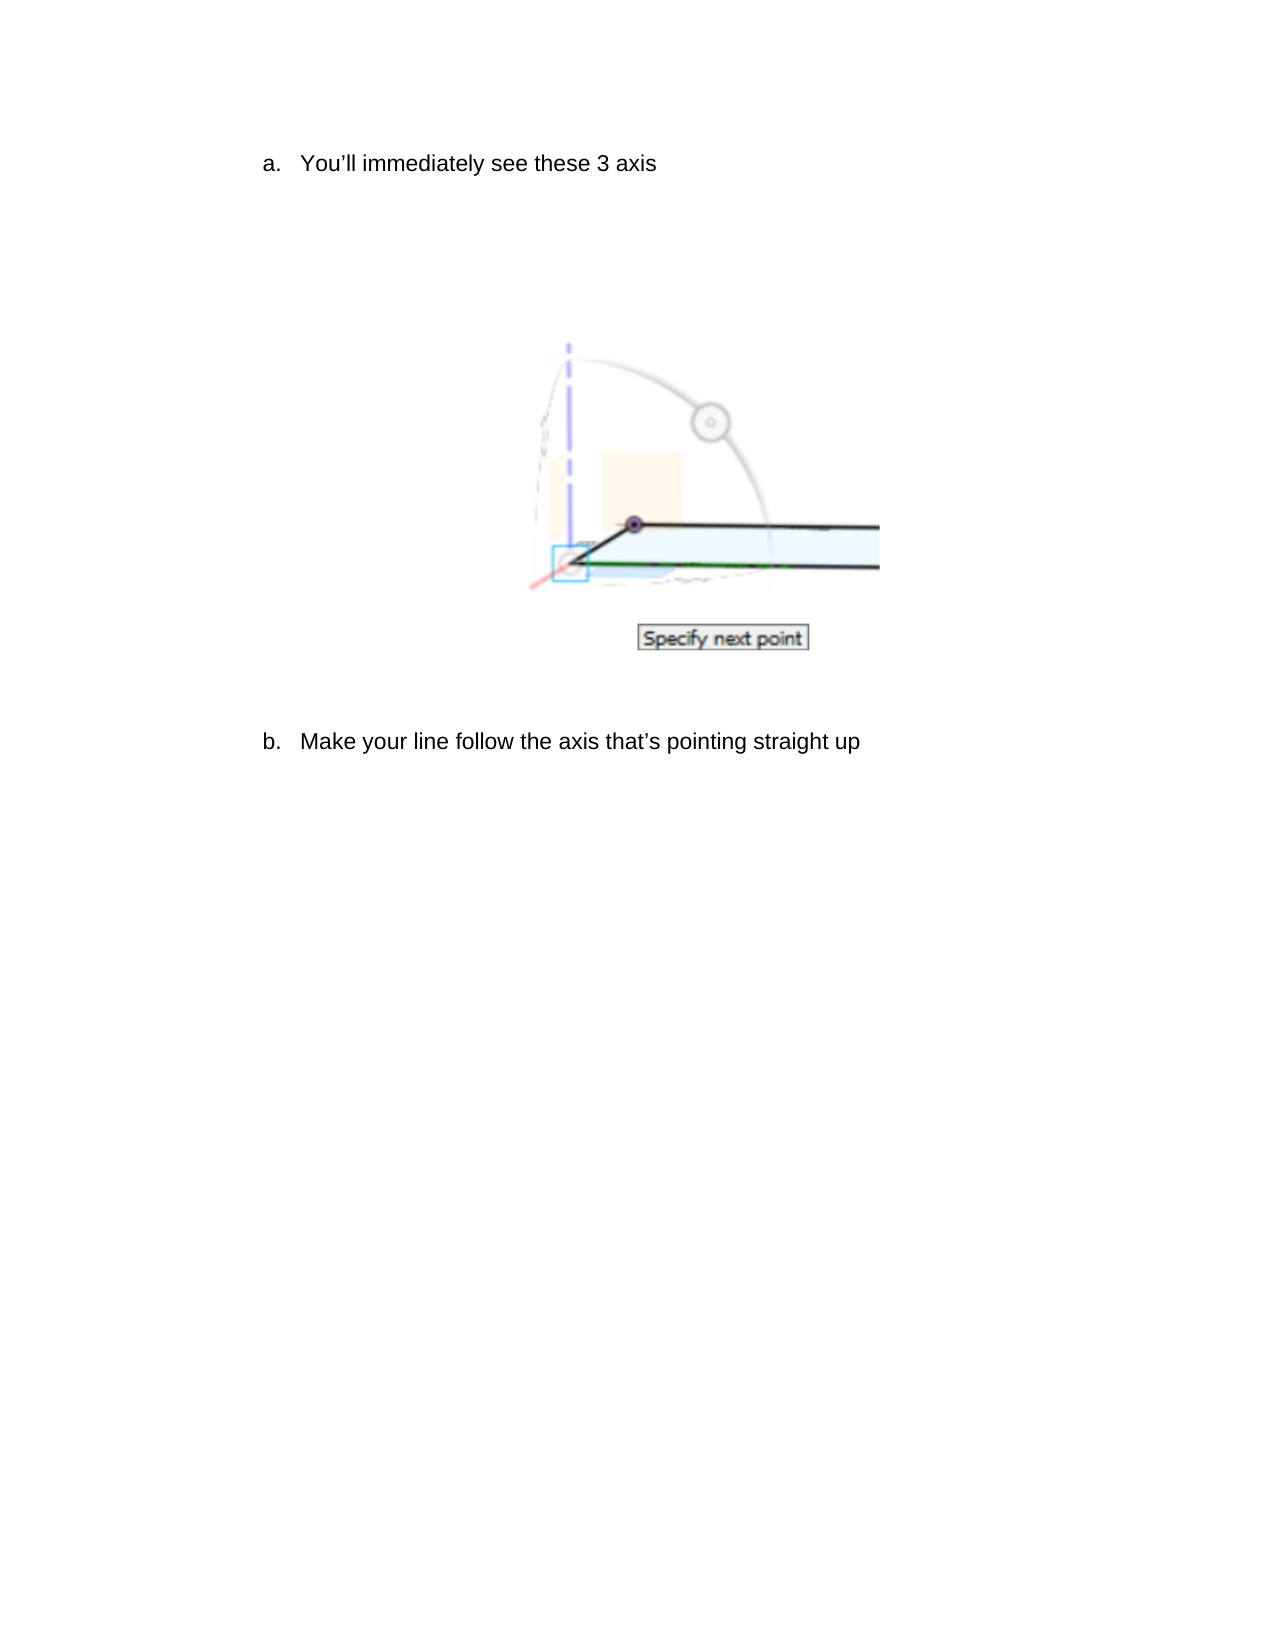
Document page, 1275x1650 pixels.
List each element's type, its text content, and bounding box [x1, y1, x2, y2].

list Make your line follow the axis that’s pointing straight up [262, 728, 1125, 754]
picture [300, 180, 880, 724]
